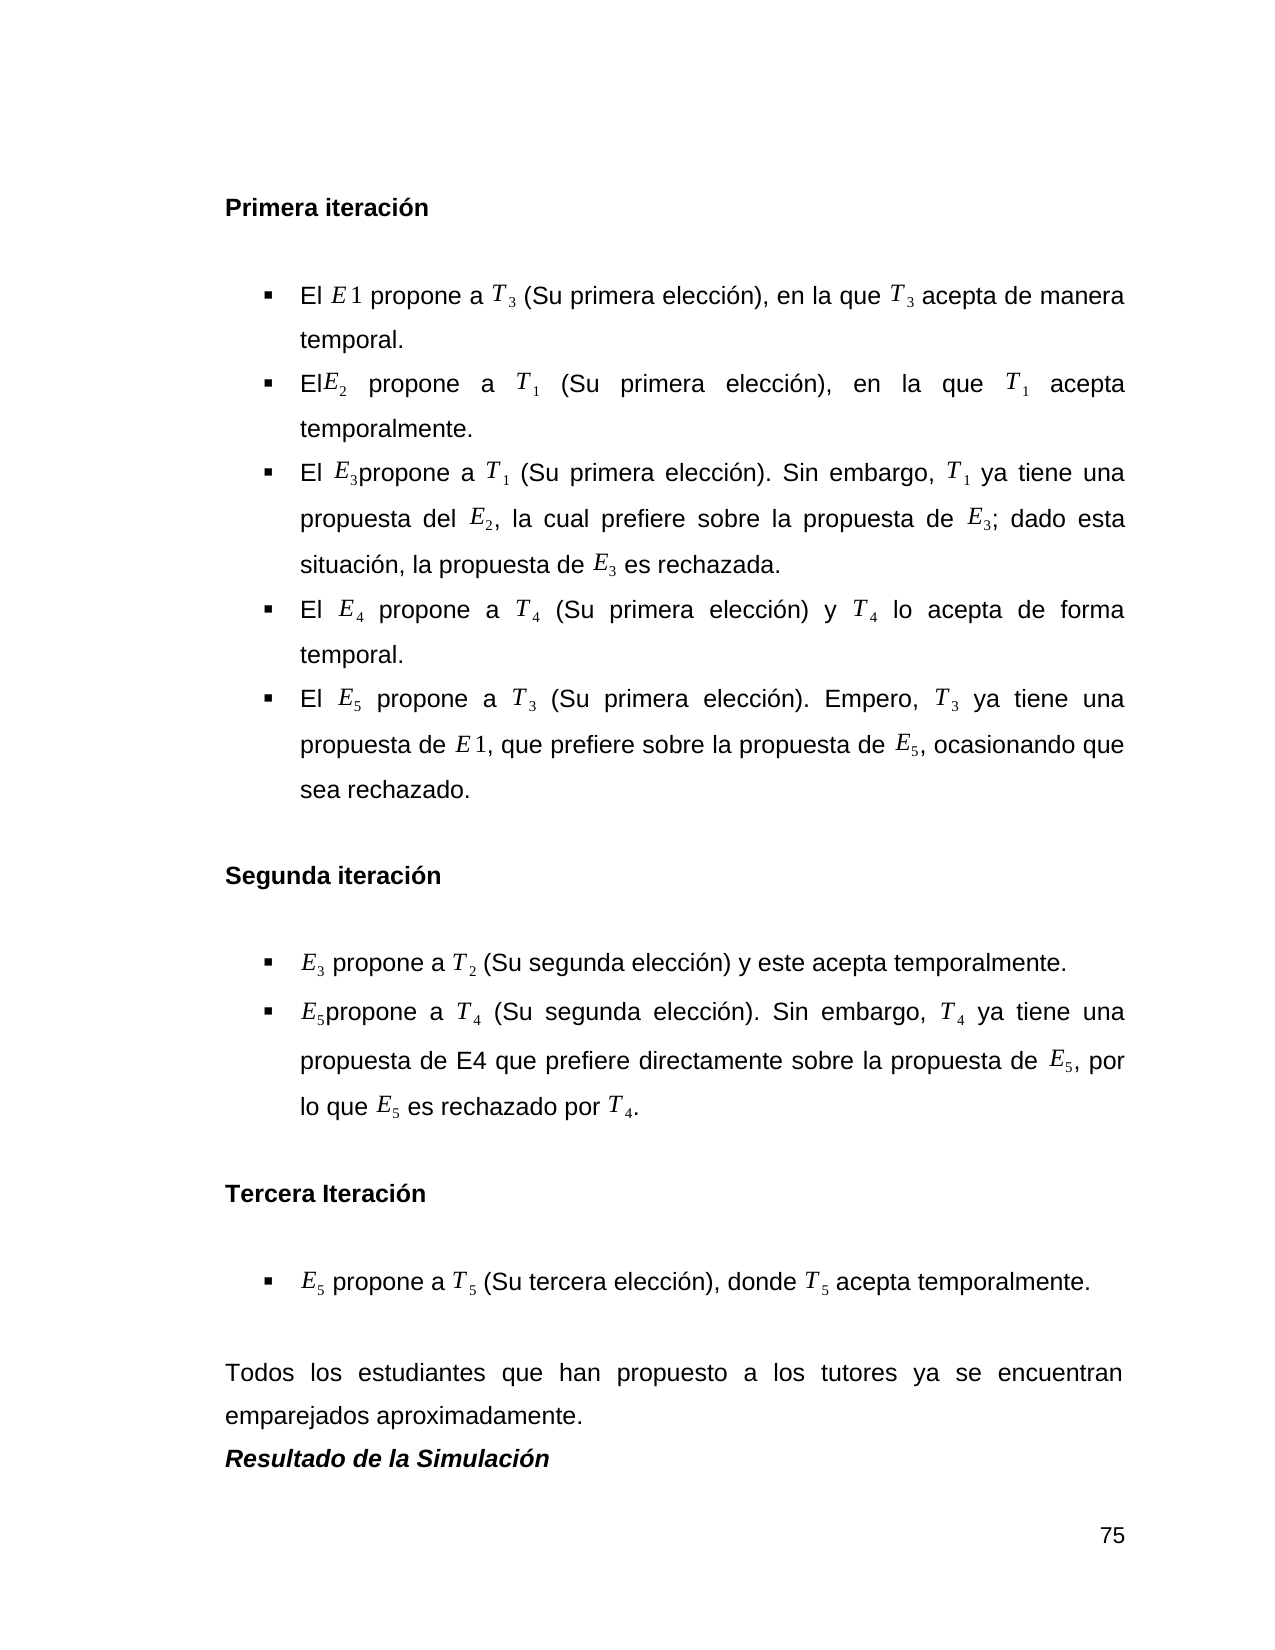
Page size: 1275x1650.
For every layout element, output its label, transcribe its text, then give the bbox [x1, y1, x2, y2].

list El propone a (Su primera elección). Empero, ya tiene una propuesta de , que prefiere sobre la propuesta de , ocasionando que sea rechazado. [262, 683, 1125, 803]
list El propone a (Su primera elección) y lo acepta de forma temporal. [262, 594, 1125, 669]
text Todos los estudiantes que han propuesto a los tutores ya se encuentran emparejados aproximadamente. [225, 1358, 1125, 1429]
list El propone a (Su primera elección). Sin embargo, ya tiene una propuesta del , la cual prefiere sobre la propuesta de ; dado esta situación, la propuesta de es rechazada. [262, 457, 1125, 580]
text Tercera Iteración [225, 1179, 1125, 1208]
list El propone a (Su primera elección), en la que acepta de manera temporal. [262, 279, 1125, 354]
list propone a (Su segunda elección) y este acepta temporalmente. [262, 947, 1125, 982]
text Resultado de la Simulación [225, 1444, 1125, 1473]
text Primera iteración [225, 193, 1125, 222]
list propone a (Su segunda elección). Sin embargo, ya tiene una propuesta de E4 que prefiere directamente sobre la propuesta de , por lo que es rechazado por . [262, 996, 1125, 1122]
text Segunda iteración [225, 861, 1125, 889]
list propone a (Su tercera elección), donde acepta temporalmente. [262, 1266, 1125, 1300]
list El propone a (Su primera elección), en la que acepta temporalmente. [262, 368, 1125, 443]
